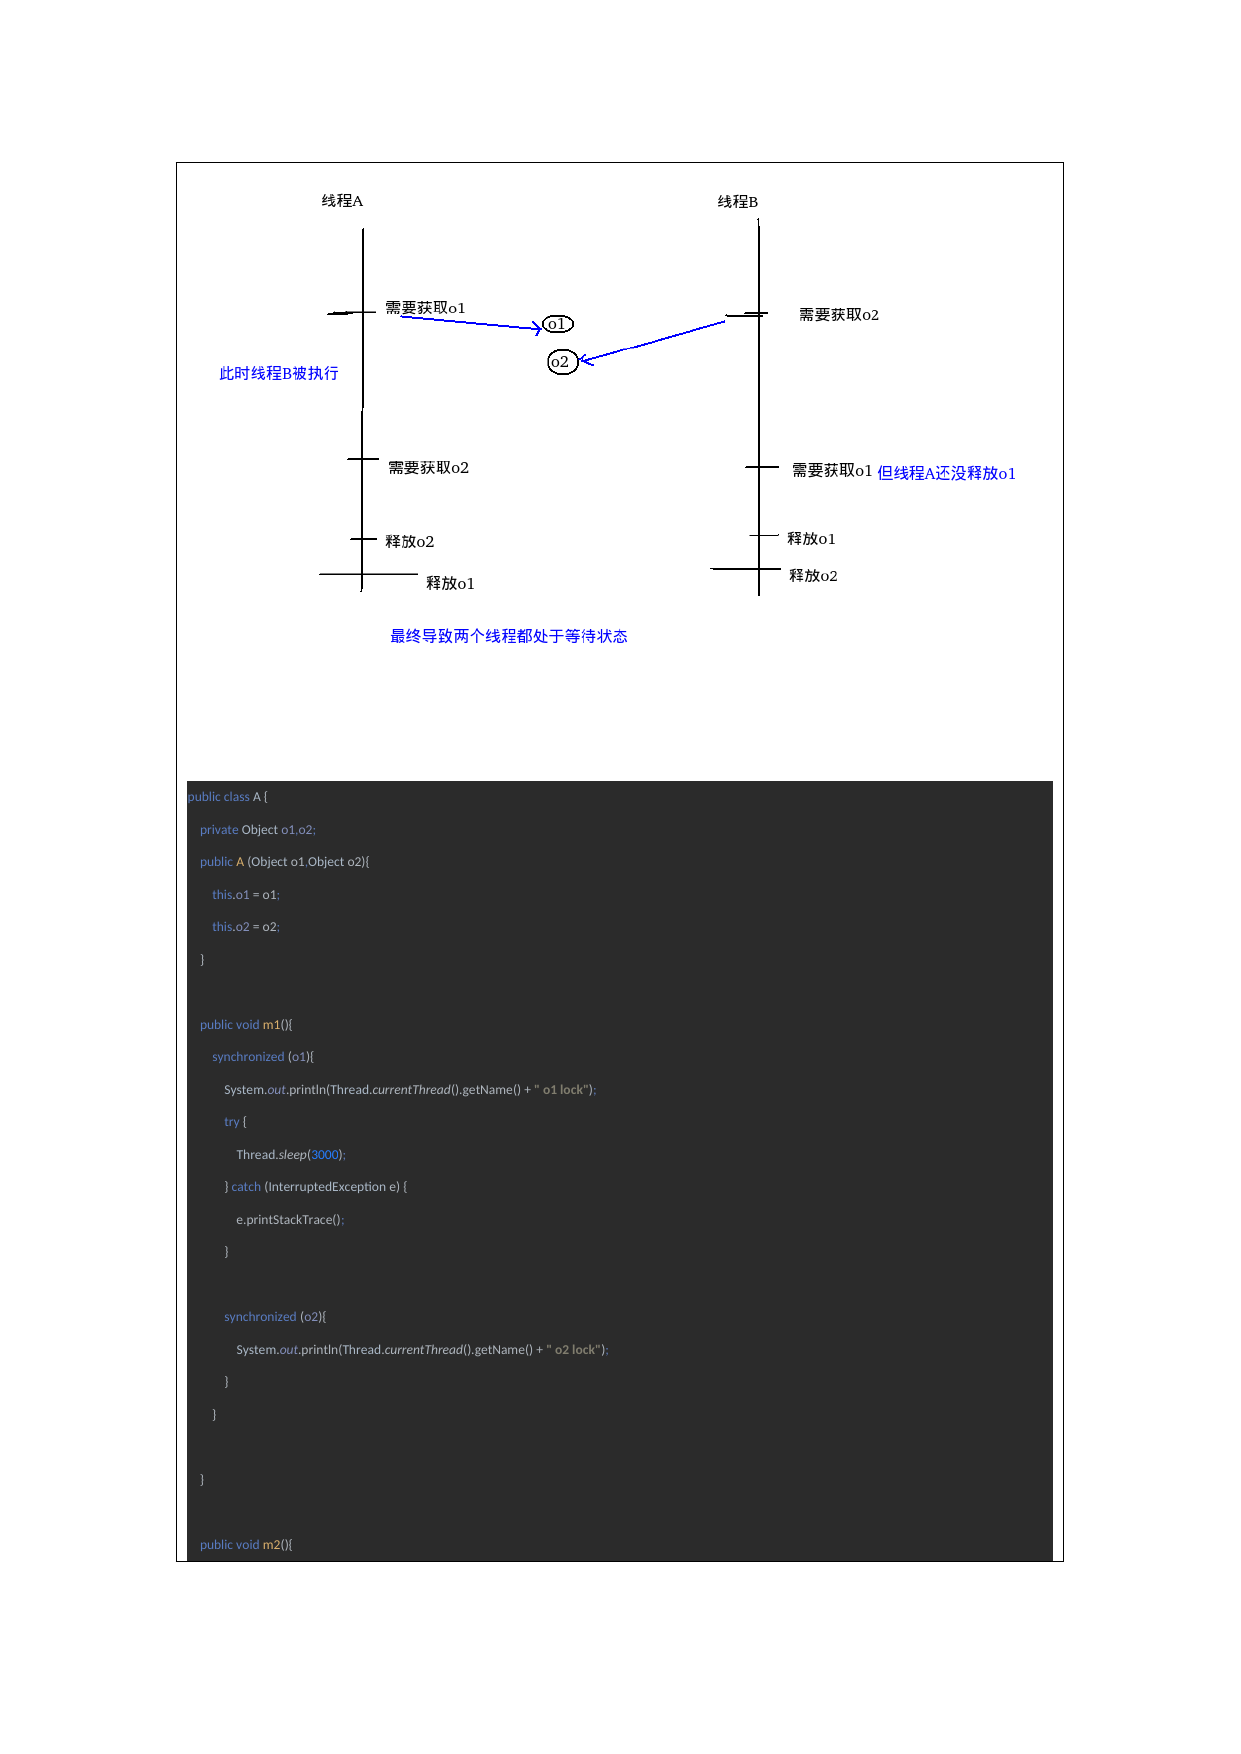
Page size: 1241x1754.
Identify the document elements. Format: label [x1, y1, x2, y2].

table_header [177, 163, 1063, 1561]
picture [187, 163, 1053, 648]
